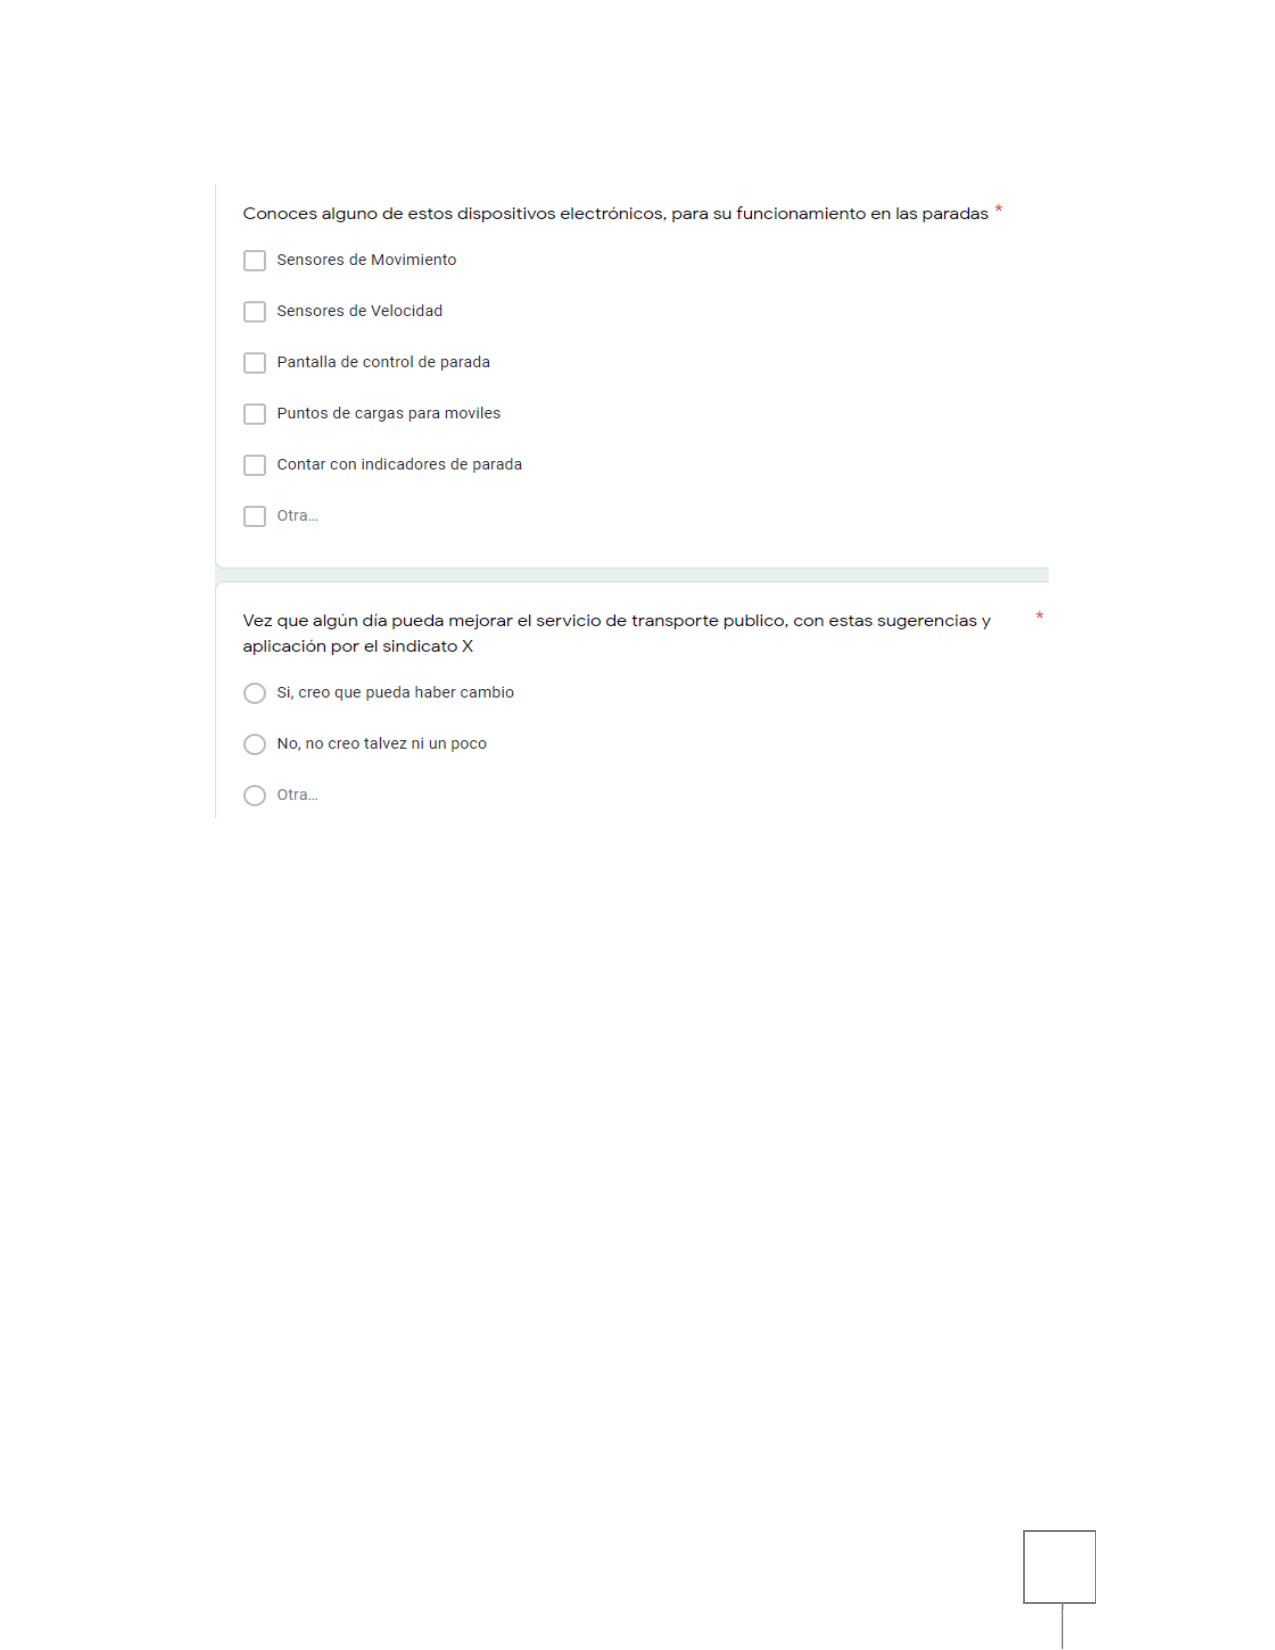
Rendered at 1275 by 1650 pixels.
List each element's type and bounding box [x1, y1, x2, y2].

picture [215, 184, 1049, 818]
